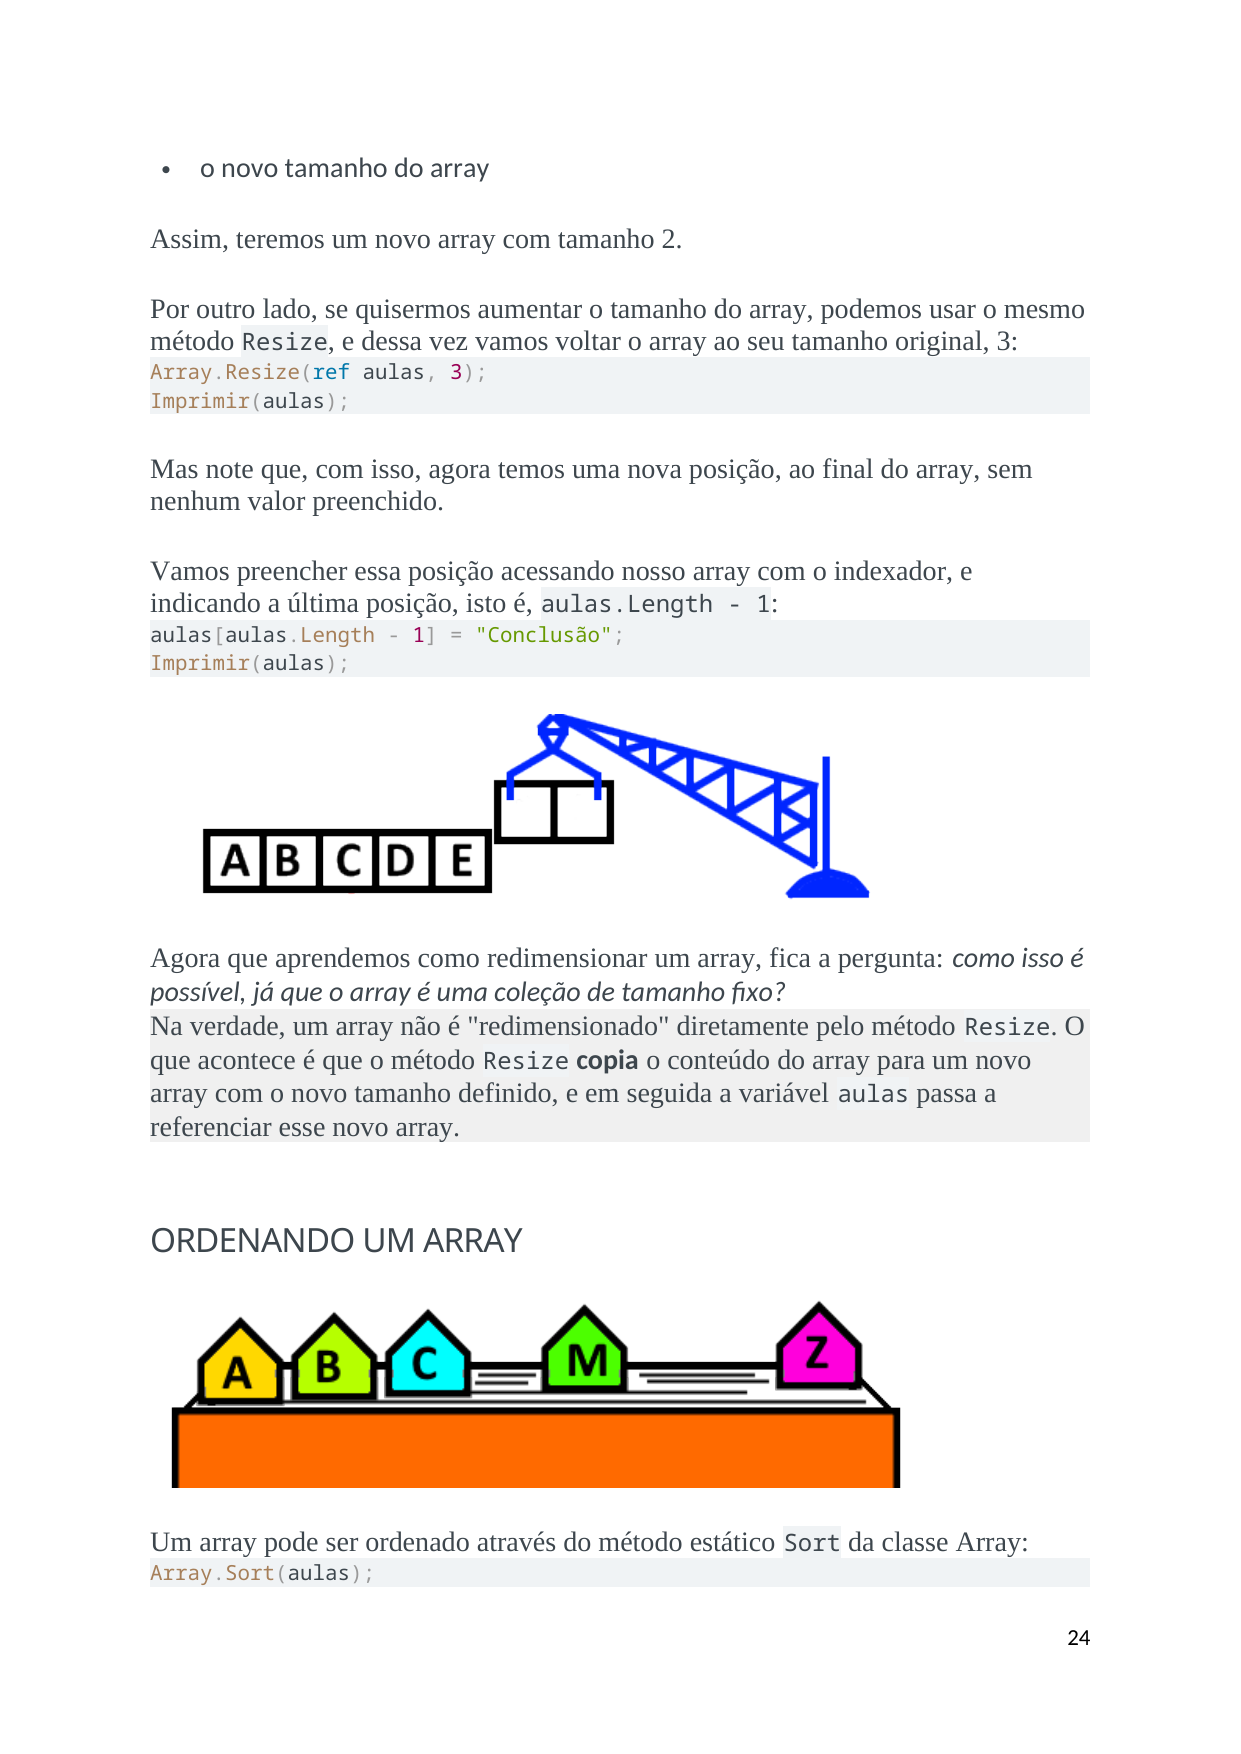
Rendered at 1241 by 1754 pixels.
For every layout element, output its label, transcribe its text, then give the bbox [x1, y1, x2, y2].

text Imprimir(aulas); [150, 648, 1090, 677]
text Vamos preencher essa posição acessando nosso array com o indexador, e indicando a última posição, isto é, aulas.Length - 1: [150, 554, 1090, 620]
text Array.Resize(ref aulas, 3); [150, 357, 1090, 386]
picture [150, 1299, 932, 1488]
list o novo tamanho do array [162, 150, 1090, 184]
text Assim, teremos um novo array com tamanho 2. [150, 222, 1090, 254]
text Agora que aprendemos como redimensionar um array, fica a pergunta: como isso é possível, já que o array é uma coleção de tamanho fixo? [150, 940, 1090, 1009]
text Array.Sort(aulas); [150, 1558, 1090, 1587]
text aulas[aulas.Length - 1] = "Conclusão"; [150, 620, 1090, 648]
text Imprimir(aulas); [150, 386, 1090, 414]
text Na verdade, um array não é "redimensionado" diretamente pelo método Resize. O que acontece é que o método Resize copia o conteúdo do array para um novo array com o novo tamanho definido, e em seguida a variável aulas passa a referenciar esse novo array. [150, 1009, 1090, 1142]
text Por outro lado, se quisermos aumentar o tamanho do array, podemos usar o mesmo método Resize, e dessa vez vamos voltar o array ao seu tamanho original, 3: [150, 292, 1090, 357]
text Um array pode ser ordenado através do método estático Sort da classe Array: [150, 1525, 1090, 1558]
subtitle Ordenando um array [150, 1213, 1090, 1262]
picture [150, 714, 932, 903]
text Mas note que, com isso, agora temos uma nova posição, ao final do array, sem nenhum valor preenchido. [150, 452, 1090, 517]
